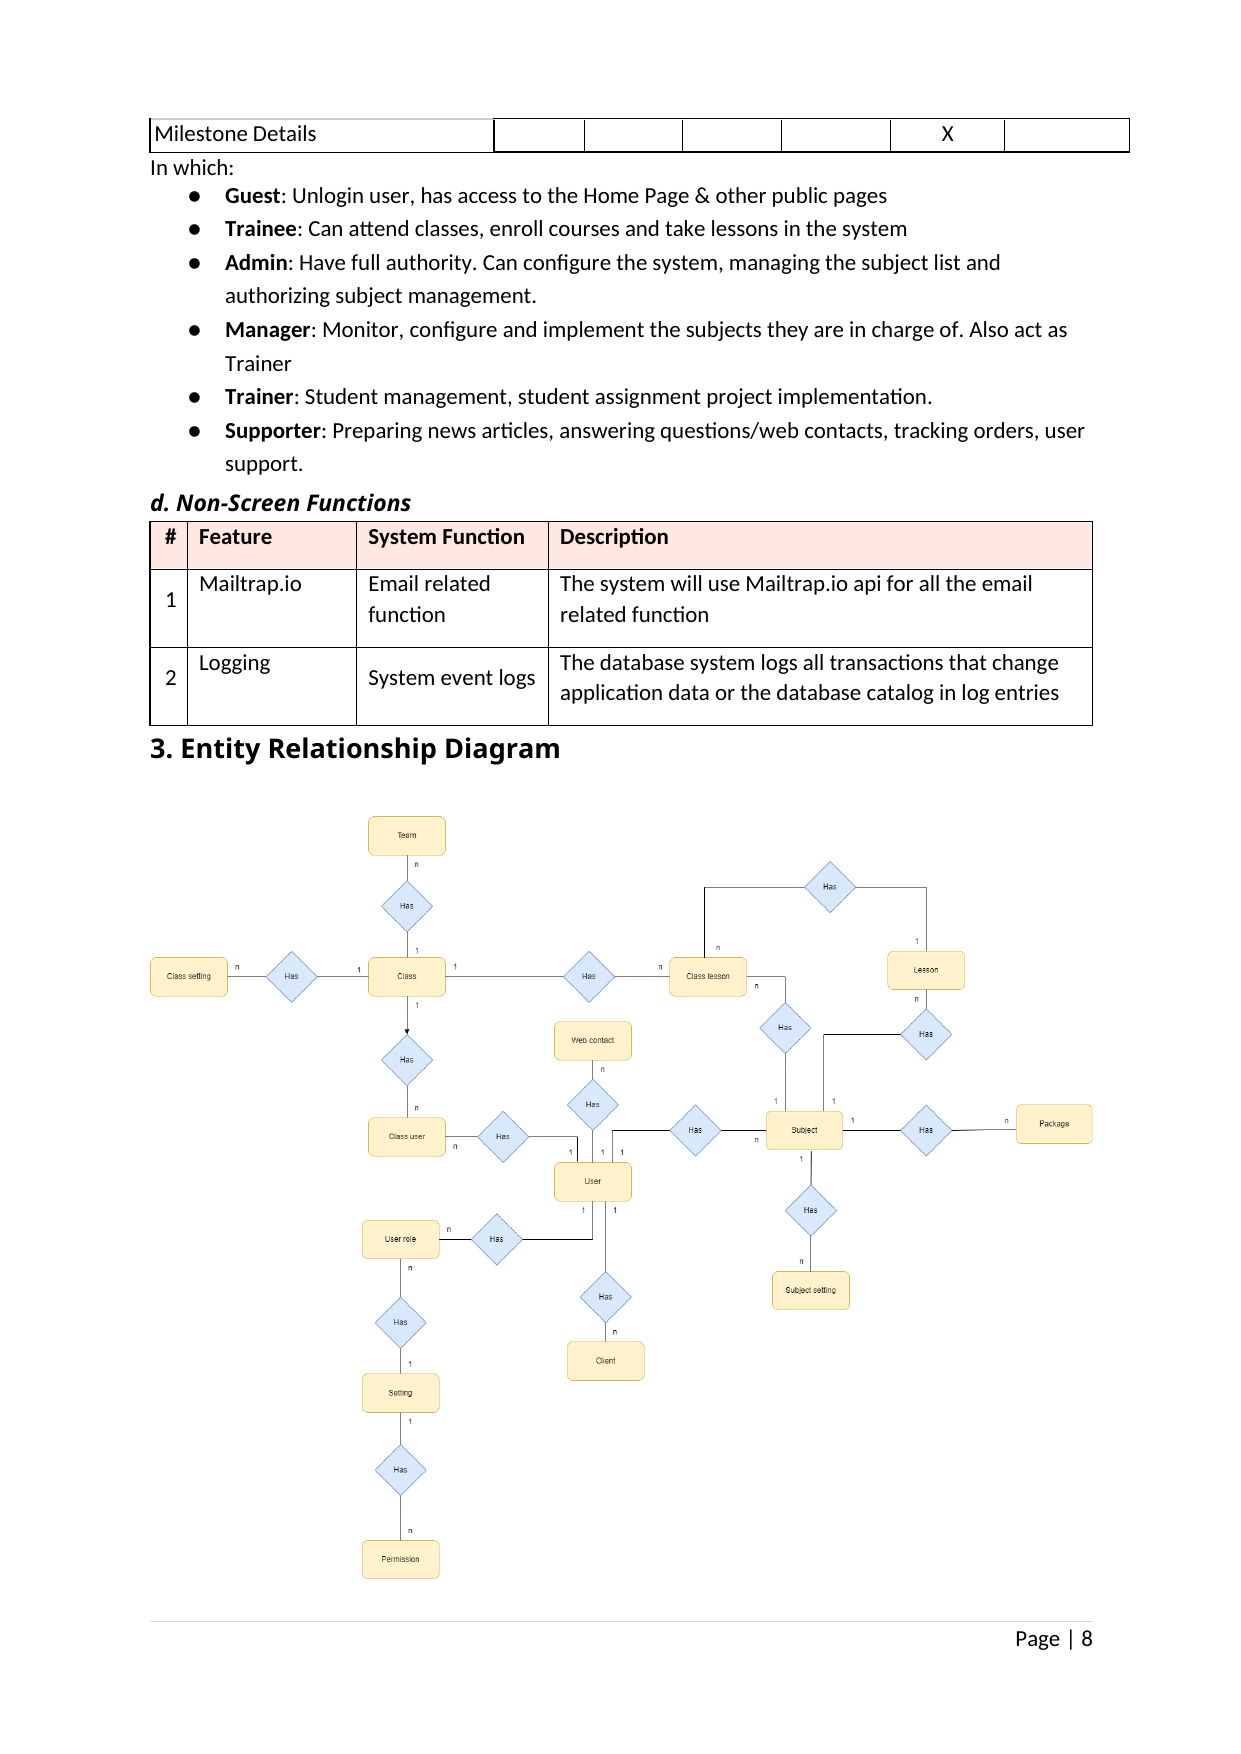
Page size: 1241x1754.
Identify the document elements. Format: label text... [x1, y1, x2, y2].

table_cell Email related function [357, 570, 548, 647]
table_cell The system will use Mailtrap.io api for all the email related function [549, 570, 1092, 647]
table_header System Function [357, 522, 548, 568]
table_cell 1 [151, 570, 187, 647]
table_cell Logging [188, 648, 356, 724]
table_cell [683, 119, 781, 151]
table_header Description [549, 522, 1092, 568]
table_cell [782, 119, 890, 151]
list Trainer: Student management, student assignment project implementation. [187, 382, 1093, 410]
text In which: [150, 153, 1093, 181]
table_header # [151, 522, 187, 568]
table_cell [495, 119, 584, 151]
table_cell [1005, 119, 1129, 151]
list Admin: Have full authority. Can configure the system, managing the subject list and authorizing subject management. [187, 248, 1093, 309]
table_cell Milestone Details [151, 120, 493, 151]
table_cell System event logs [357, 648, 548, 724]
list Supporter: Preparing news articles, answering questions/web contacts, tracking orders, user support. [187, 416, 1093, 477]
subtitle d. Non-Screen Functions [150, 487, 1093, 518]
table_cell The database system logs all transactions that change application data or the database catalog in log entries [549, 648, 1092, 724]
list Guest: Unlogin user, has access to the Home Page & other public pages [187, 181, 1093, 209]
picture [150, 816, 1093, 1579]
table_cell 2 [151, 648, 187, 724]
table_cell X [891, 119, 1004, 151]
table_cell Mailtrap.io [188, 570, 356, 647]
list Trainee: Can attend classes, enroll courses and take lessons in the system [187, 214, 1093, 242]
list Manager: Monitor, configure and implement the subjects they are in charge of. Also act as Trainer [187, 315, 1093, 377]
subtitle 3. Entity Relationship Diagram [150, 730, 1093, 767]
table_cell [585, 119, 682, 151]
table_header Feature [188, 522, 356, 568]
